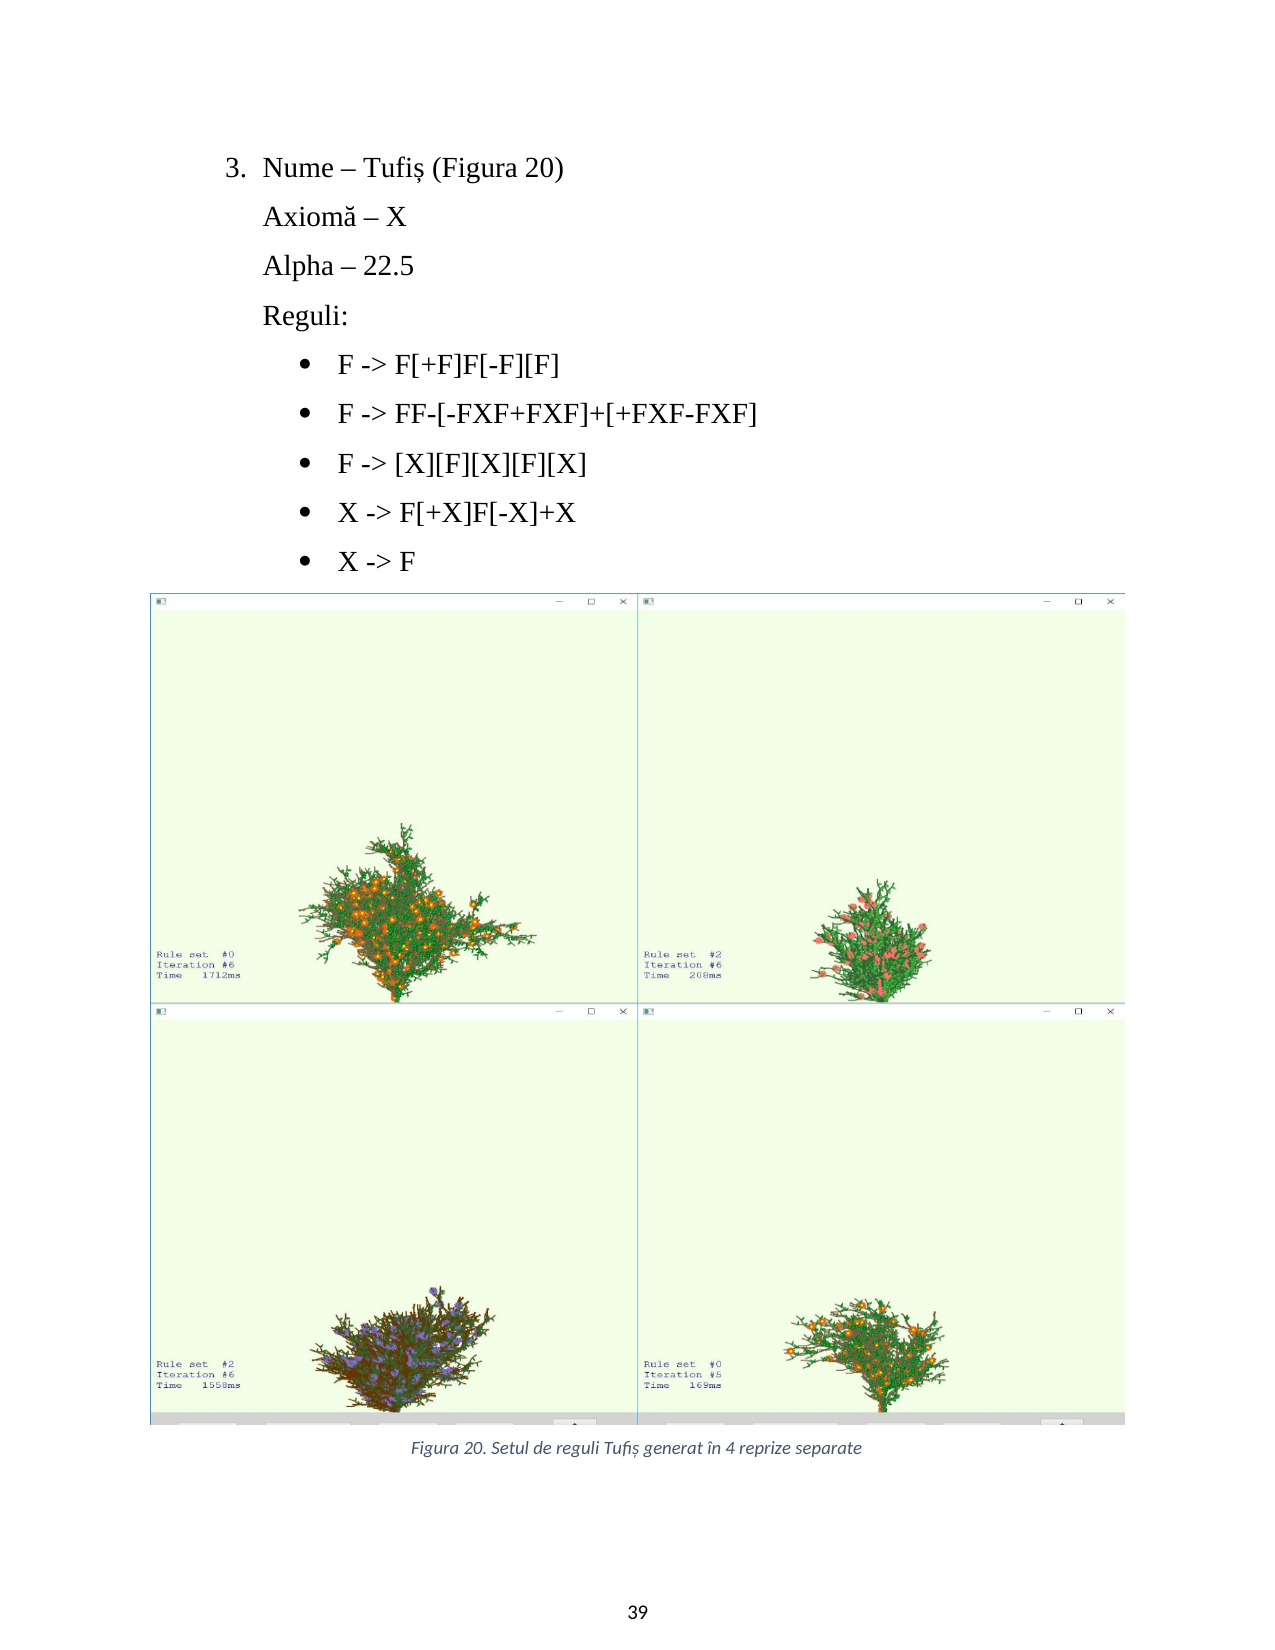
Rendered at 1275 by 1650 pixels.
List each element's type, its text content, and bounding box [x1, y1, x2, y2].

picture [150, 593, 1125, 1425]
list Alpha – 22.5 [262, 248, 1125, 282]
list Axiomă – X [262, 199, 1125, 233]
list F -> [X][F][X][F][X] [300, 446, 1125, 479]
list F -> FF-[-FXF+FXF]+[+FXF-FXF] [300, 396, 1125, 430]
text Figura 20. Setul de reguli Tufiș generat în 4 reprize separate [150, 1436, 1125, 1459]
list X -> F [300, 544, 1125, 578]
list F -> F[+F]F[-F][F] [300, 347, 1125, 381]
list X -> F[+X]F[-X]+X [300, 495, 1125, 529]
list Reguli: [262, 298, 1125, 331]
list Nume – Tufiș (Figura 20) [225, 150, 1125, 183]
